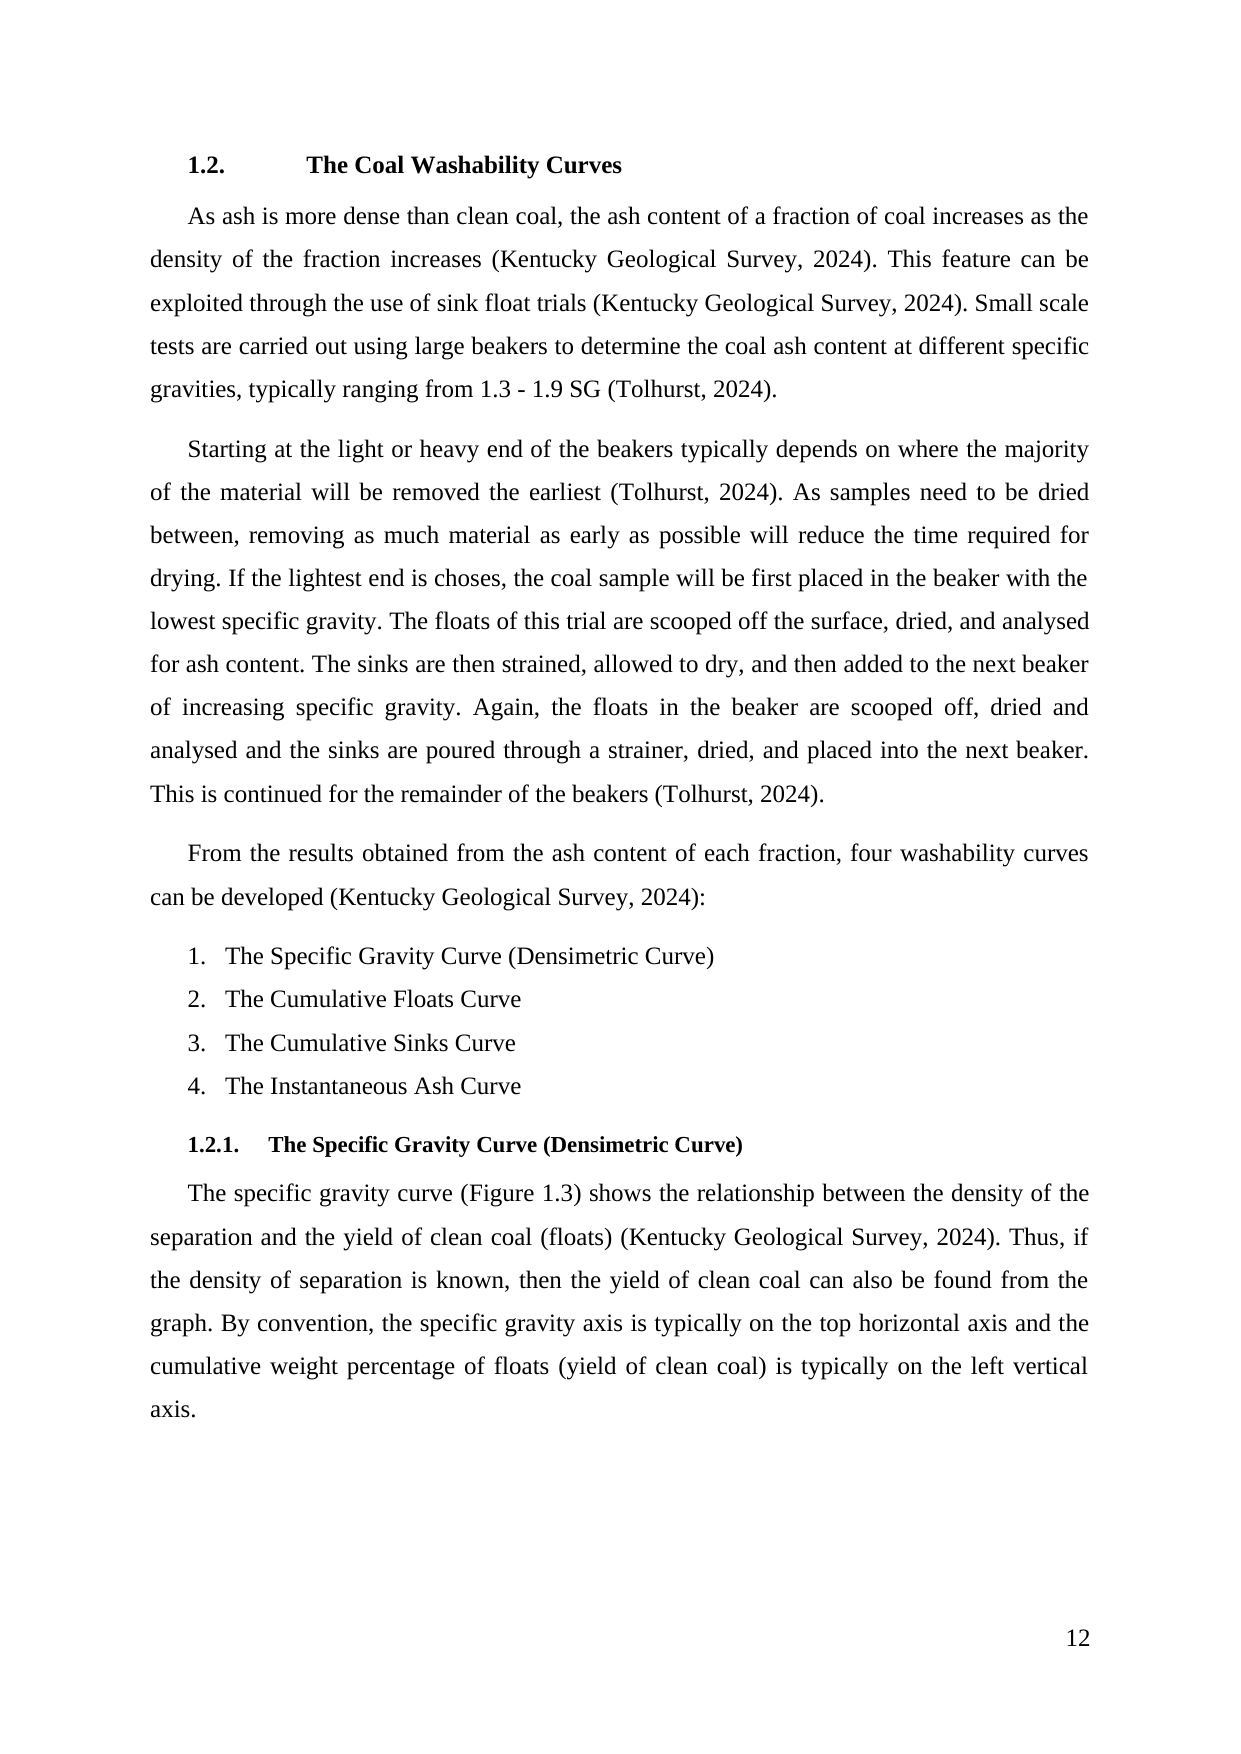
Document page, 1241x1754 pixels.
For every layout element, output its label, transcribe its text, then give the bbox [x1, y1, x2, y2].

text The specific gravity curve (Figure 1.3) shows the relationship between the density of the separation and the yield of clean coal (floats) (Kentucky Geological Survey, 2024). Thus, if the density of separation is known, then the yield of clean coal can also be found from the graph. By convention, the specific gravity axis is typically on the top horizontal axis and the cumulative weight percentage of floats (yield of clean coal) is typically on the left vertical axis. [150, 1178, 1090, 1423]
subtitle The Coal Washability Curves [187, 150, 1090, 179]
text Starting at the light or heavy end of the beakers typically depends on where the majority of the material will be removed the earliest (Tolhurst, 2024). As samples need to be dried between, removing as much material as early as possible will reduce the time required for drying. If the lightest end is choses, the coal sample will be first placed in the beaker with the lowest specific gravity. The floats of this trial are scooped off the surface, dried, and analysed for ash content. The sinks are then strained, allowed to dry, and then added to the next beaker of increasing specific gravity. Again, the floats in the beaker are scooped off, dried and analysed and the sinks are poured through a strainer, dried, and placed into the next beaker. This is continued for the remainder of the beakers (Tolhurst, 2024). [150, 434, 1090, 807]
text From the results obtained from the ash content of each fraction, four washability curves can be developed (Kentucky Geological Survey, 2024): [150, 838, 1090, 910]
subtitle The Specific Gravity Curve (Densimetric Curve) [187, 1131, 1090, 1157]
text As ash is more dense than clean coal, the ash content of a fraction of coal increases as the density of the fraction increases (Kentucky Geological Survey, 2024). This feature can be exploited through the use of sink float trials (Kentucky Geological Survey, 2024). Small scale tests are carried out using large beakers to determine the coal ash content at different specific gravities, typically ranging from 1.3 - 1.9 SG (Tolhurst, 2024). [150, 201, 1090, 403]
list The Cumulative Floats Curve [187, 984, 1090, 1013]
list The Cumulative Sinks Curve [187, 1028, 1090, 1056]
list The Instantaneous Ash Curve [187, 1071, 1090, 1099]
list The Specific Gravity Curve (Densimetric Curve) [187, 941, 1090, 970]
